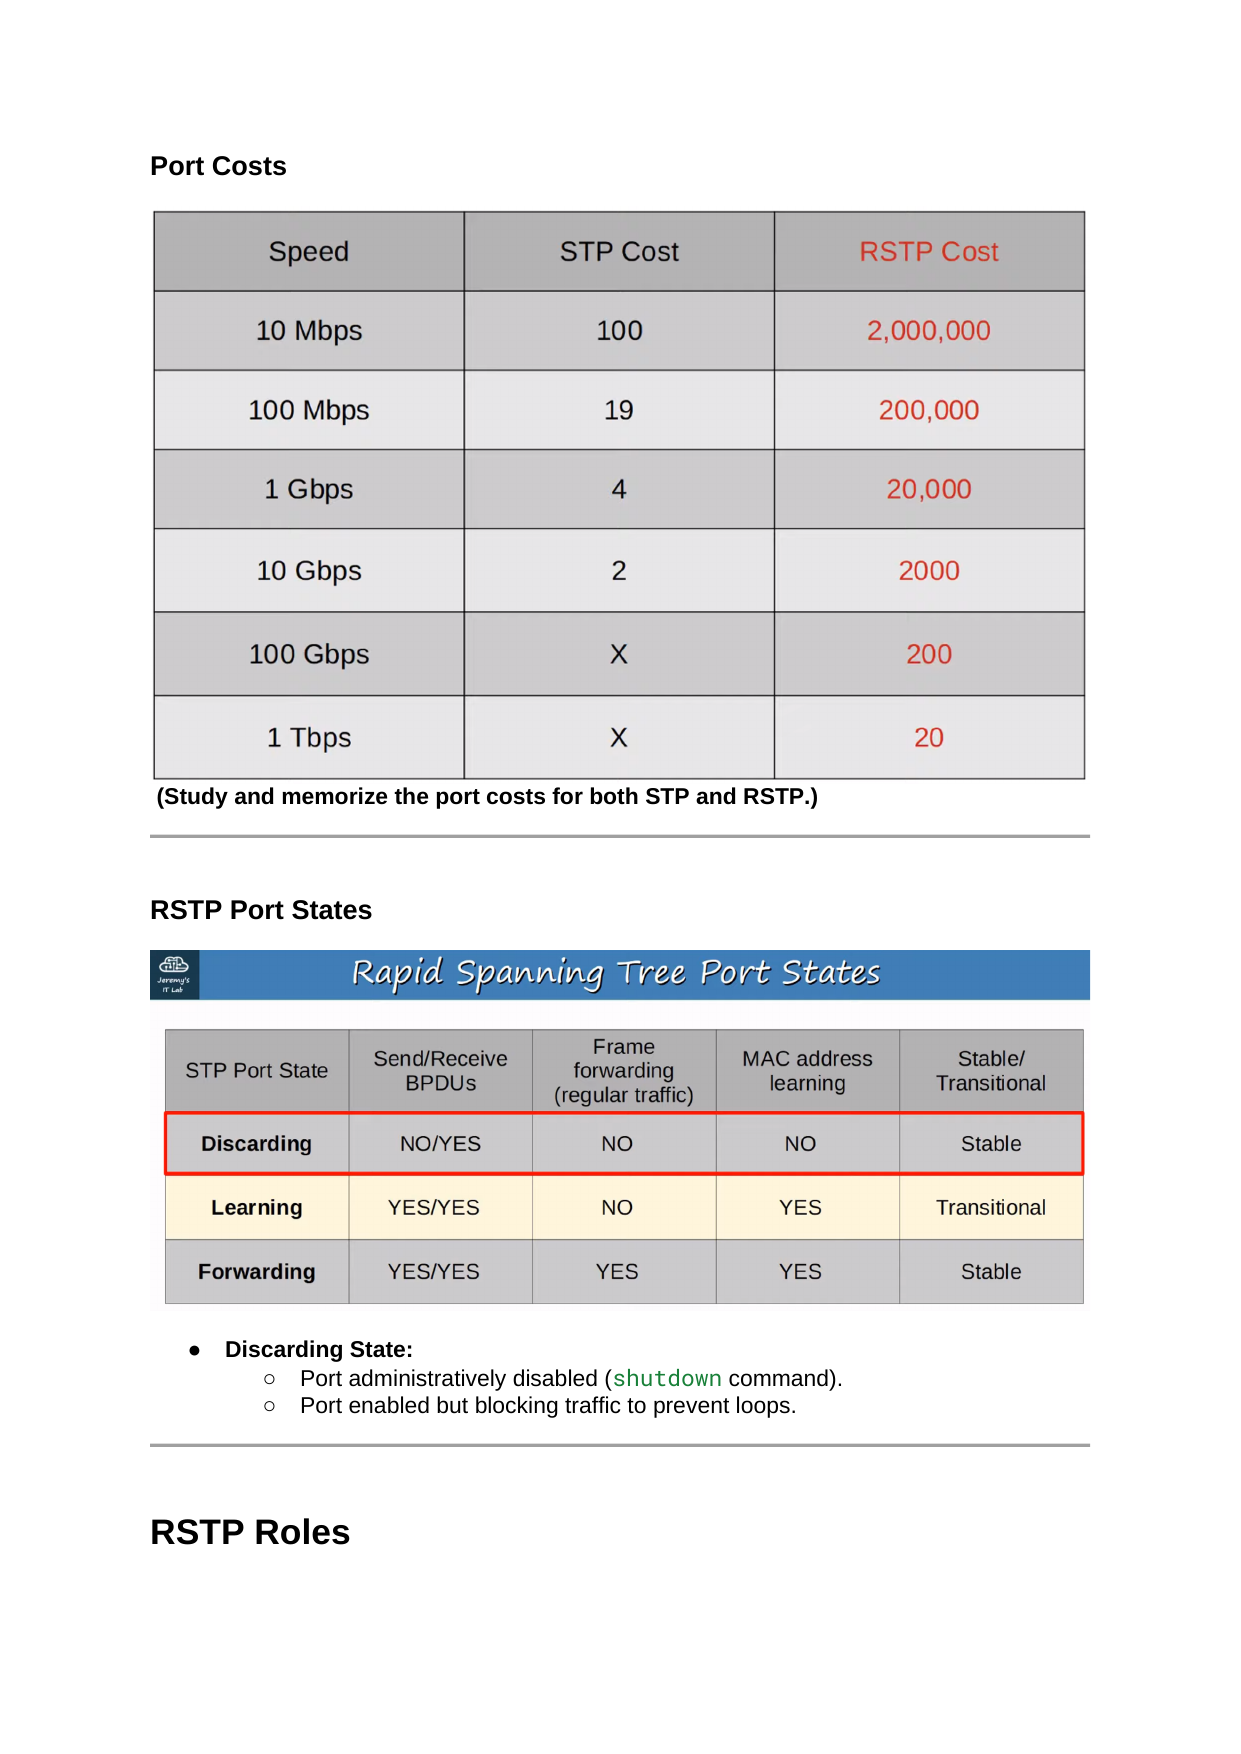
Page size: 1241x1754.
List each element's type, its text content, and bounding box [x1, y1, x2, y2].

picture [150, 206, 1091, 784]
subtitle RSTP Roles [150, 1511, 1090, 1552]
subtitle Port Costs [150, 150, 1090, 181]
picture [150, 950, 1091, 1311]
list Port administratively disabled (shutdown command). [262, 1362, 1090, 1392]
list Discarding State: [187, 1336, 1090, 1362]
subtitle RSTP Port States [150, 894, 1090, 925]
list Port enabled but blocking traffic to prevent loops. [262, 1392, 1090, 1419]
text (Study and memorize the port costs for both STP and RSTP.) [150, 784, 1090, 810]
